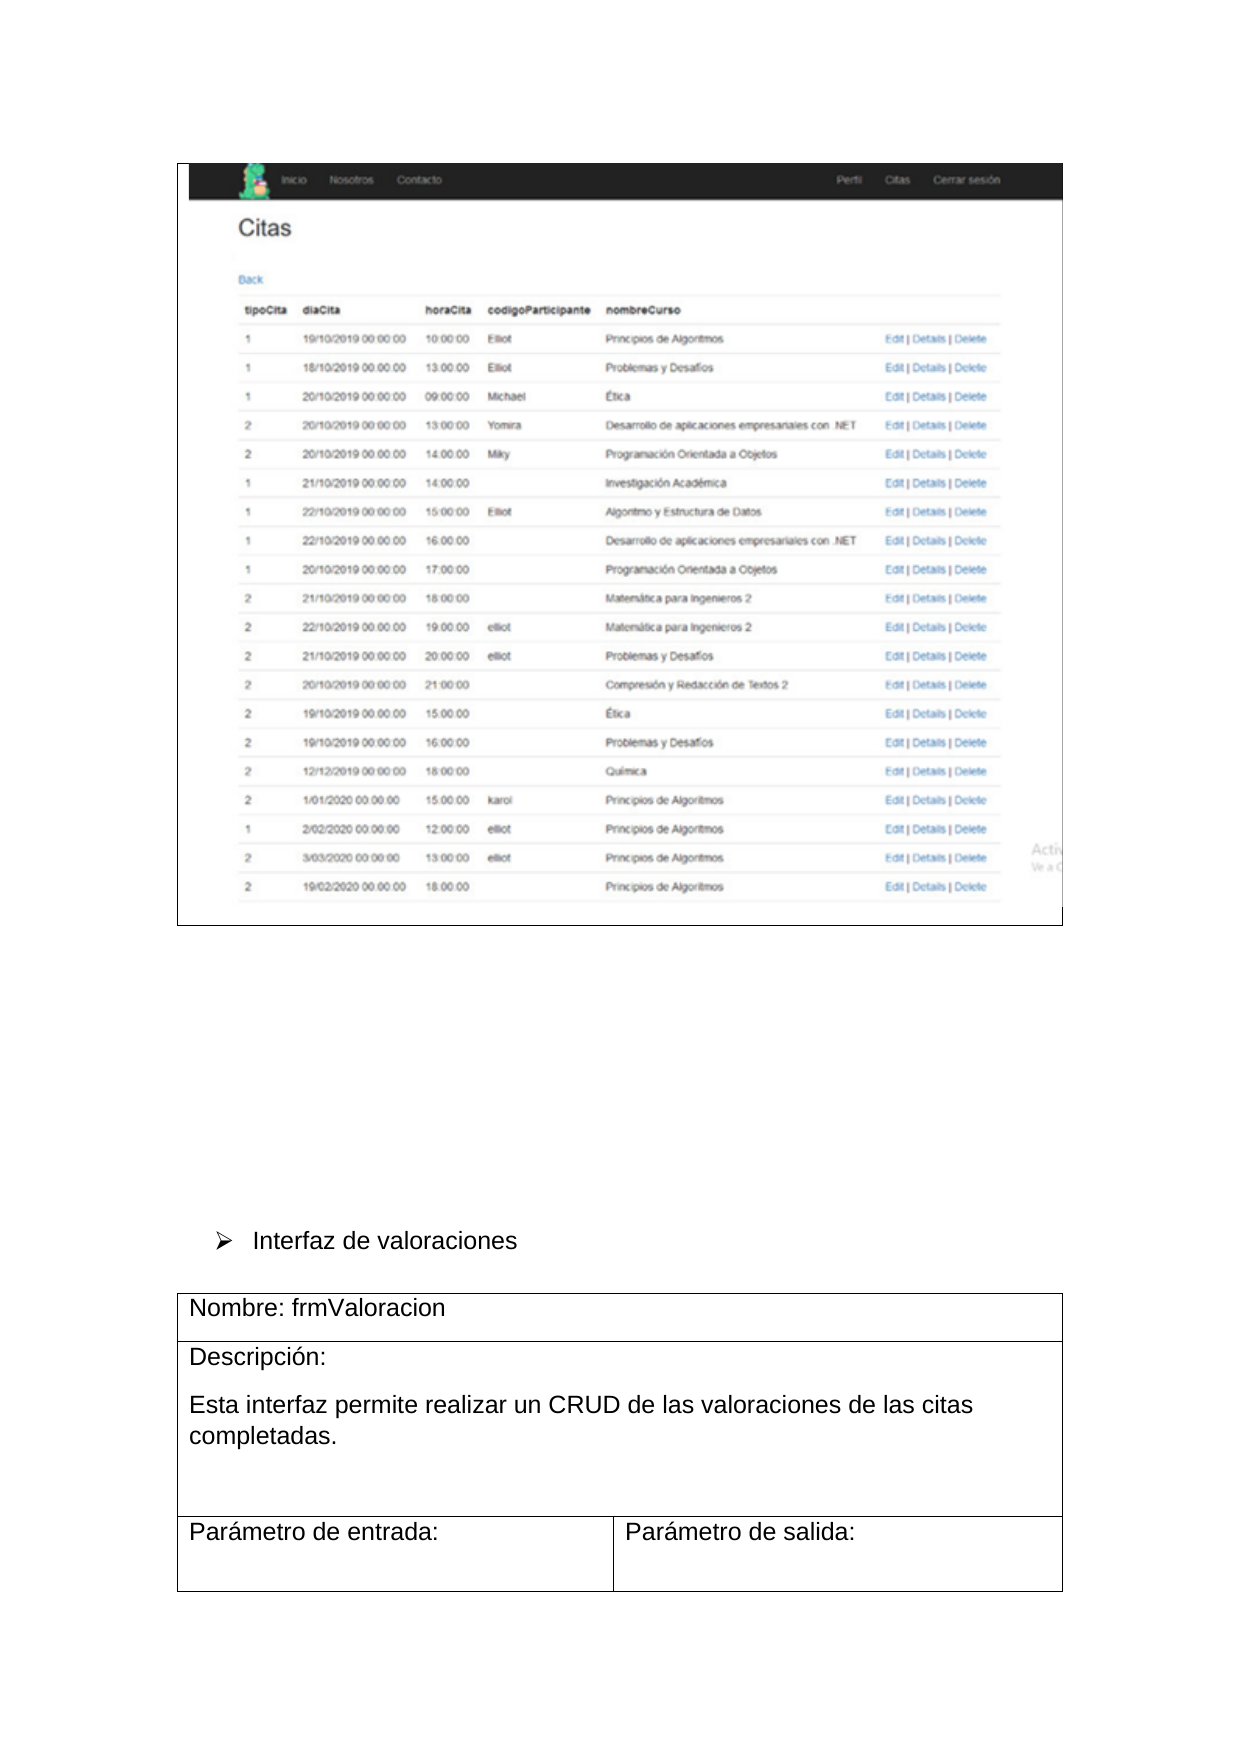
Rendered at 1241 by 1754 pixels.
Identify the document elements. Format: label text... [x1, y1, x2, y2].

list Interfaz de valoraciones [215, 1212, 1063, 1264]
picture [188, 163, 1063, 907]
table_cell [178, 164, 1062, 925]
table_header Nombre: frmValoracion [178, 1294, 1062, 1341]
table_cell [178, 1517, 613, 1591]
table_cell Descripción: Esta interfaz permite realizar un CRUD de las valoraciones de las citas completadas. [178, 1342, 1062, 1516]
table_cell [614, 1517, 1062, 1591]
